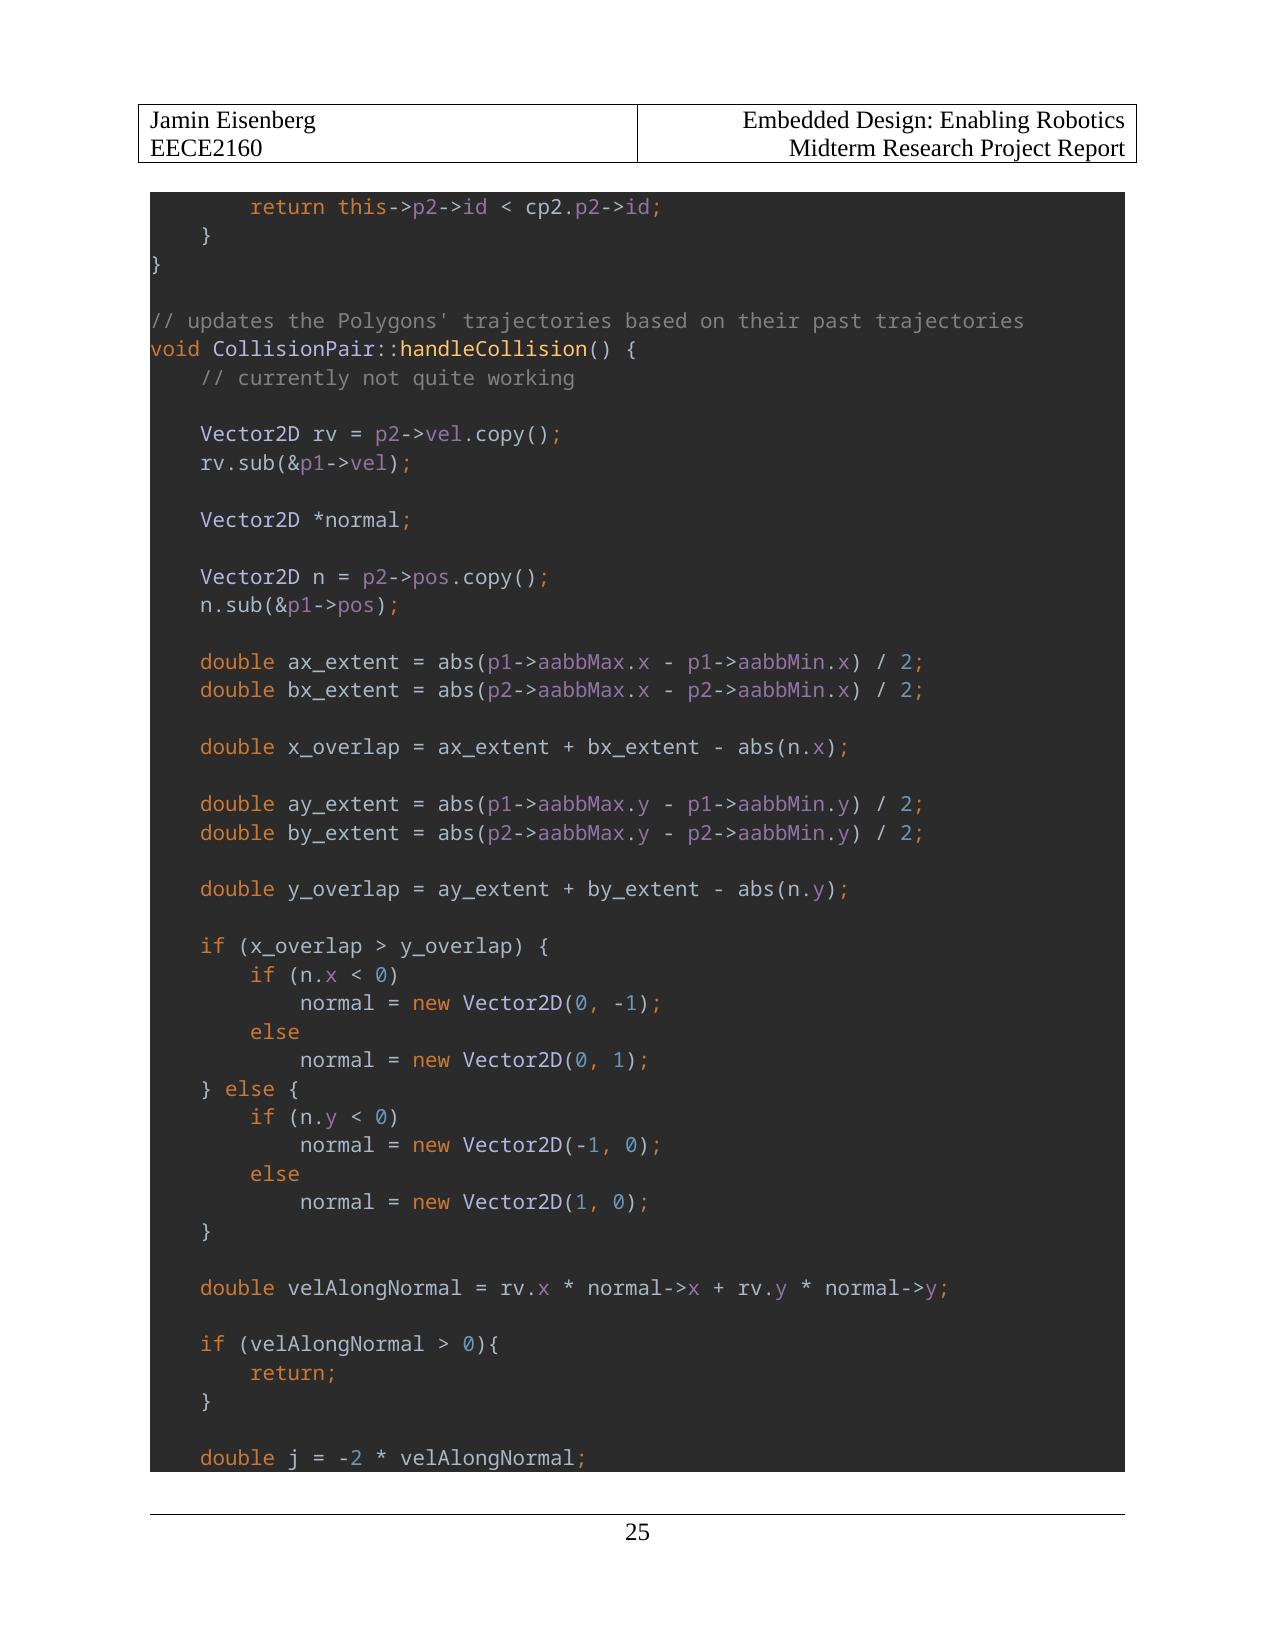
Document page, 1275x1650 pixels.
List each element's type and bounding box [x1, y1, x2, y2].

text [150, 192, 1125, 1472]
